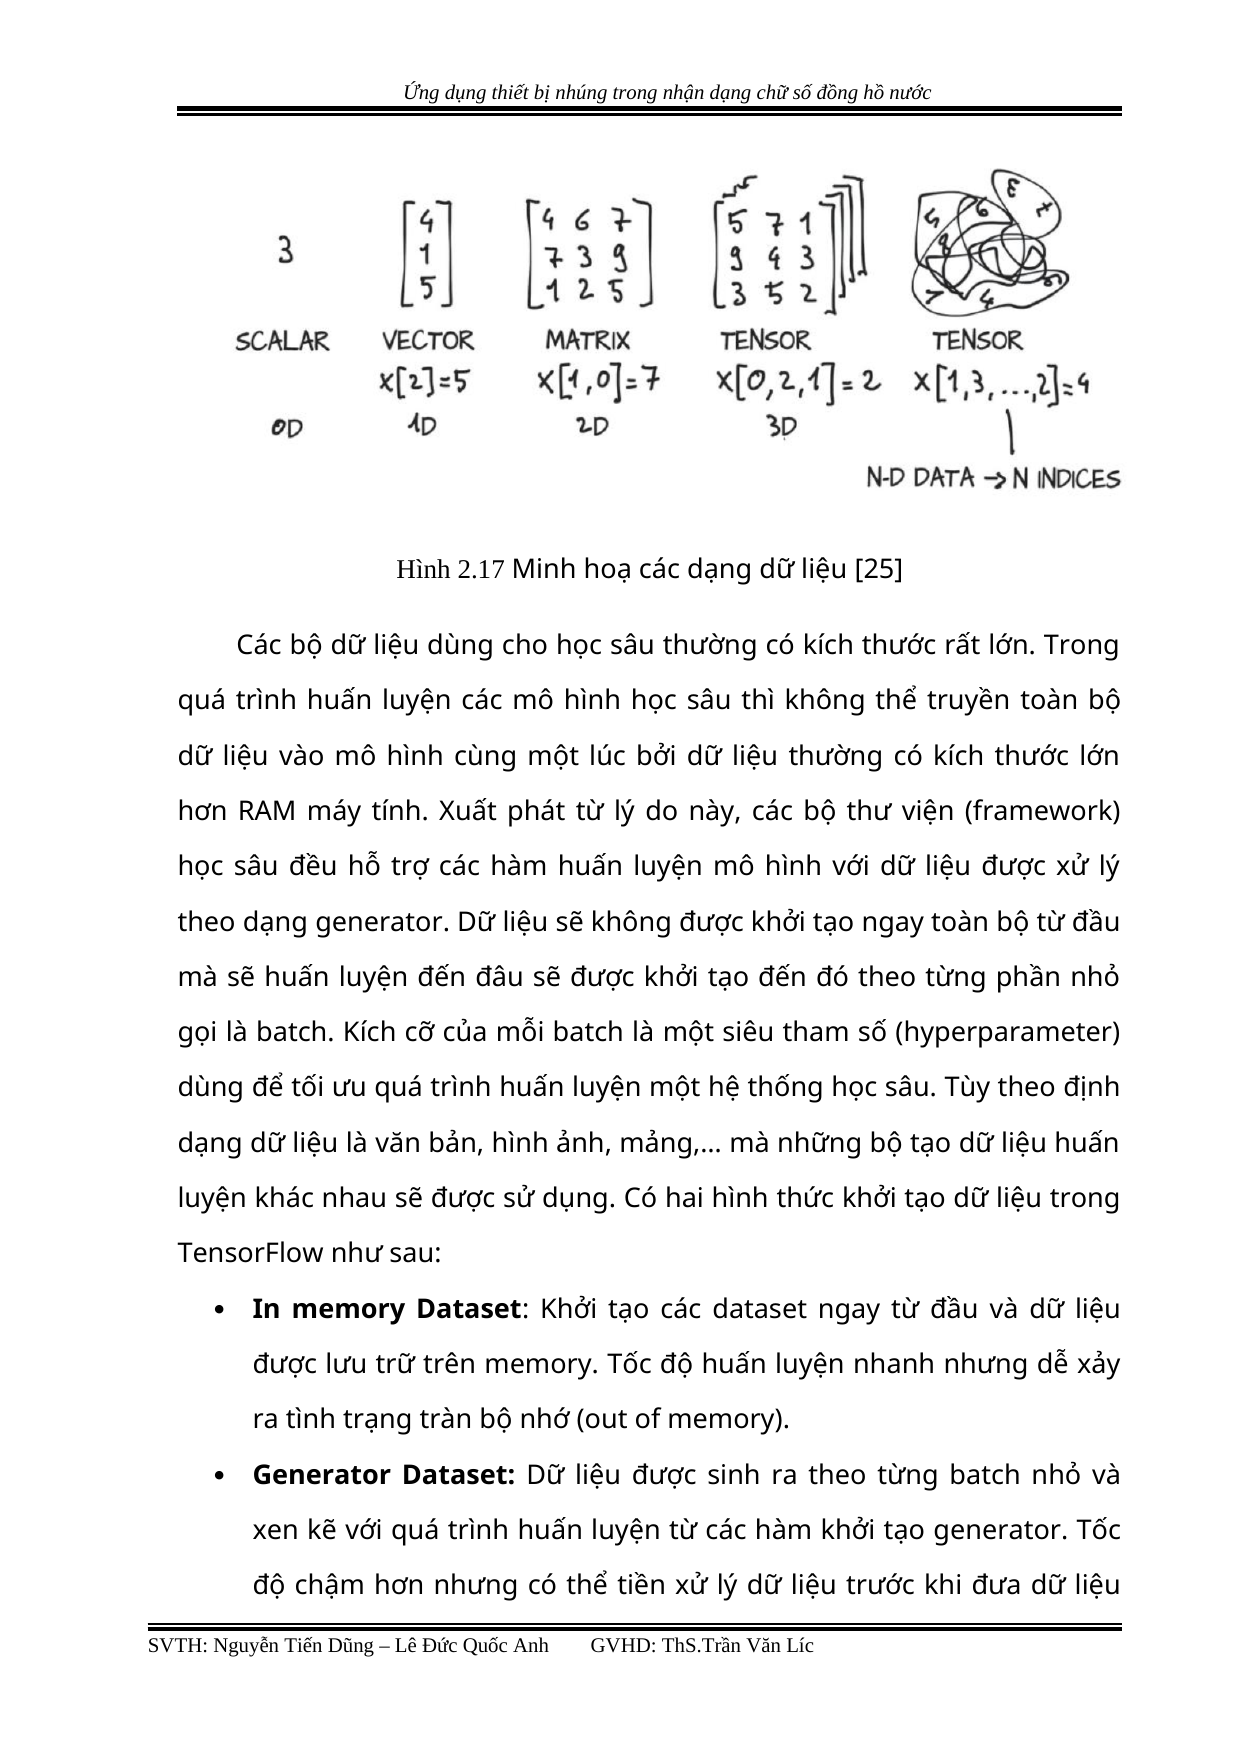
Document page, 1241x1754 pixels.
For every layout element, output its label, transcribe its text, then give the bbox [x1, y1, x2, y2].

list In memory Dataset: Khởi tạo các dataset ngay từ đầu và dữ liệu được lưu trữ trên memory. Tốc độ huấn luyện nhanh nhưng dễ xảy ra tình trạng tràn bộ nhớ (out of memory). [215, 1289, 1122, 1437]
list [215, 1455, 1122, 1603]
text Hình 2.7 Minh hoạ các dạng dữ liệu [177, 549, 1122, 586]
picture [177, 147, 1157, 528]
text Các bộ dữ liệu dùng cho học sâu thường có kích thước rất lớn. Trong quá trình huấn luyện các mô hình học sâu thì không thể truyền toàn bộ dữ liệu vào mô hình cùng một lúc bởi dữ liệu thường có kích thước lớn hơn RAM máy tính. Xuất phát từ lý do này, các bộ thư viện (framework) học sâu đều hỗ trợ các hàm huấn luyện mô hình với dữ liệu được xử lý theo dạng generator. Dữ liệu sẽ không được khởi tạo ngay toàn bộ từ đầu mà sẽ huấn luyện đến đâu sẽ được khởi tạo đến đó theo từng phần nhỏ gọi là batch. Kích cỡ của mỗi batch là một siêu tham số (hyperparameter) dùng để tối ưu quá trình huấn luyện một hệ thống học sâu. Tùy theo định dạng dữ liệu là văn bản, hình ảnh, mảng,… mà những bộ tạo dữ liệu huấn luyện khác nhau sẽ được sử dụng. Có hai hình thức khởi tạo dữ liệu trong TensorFlow như sau: [177, 625, 1122, 1271]
